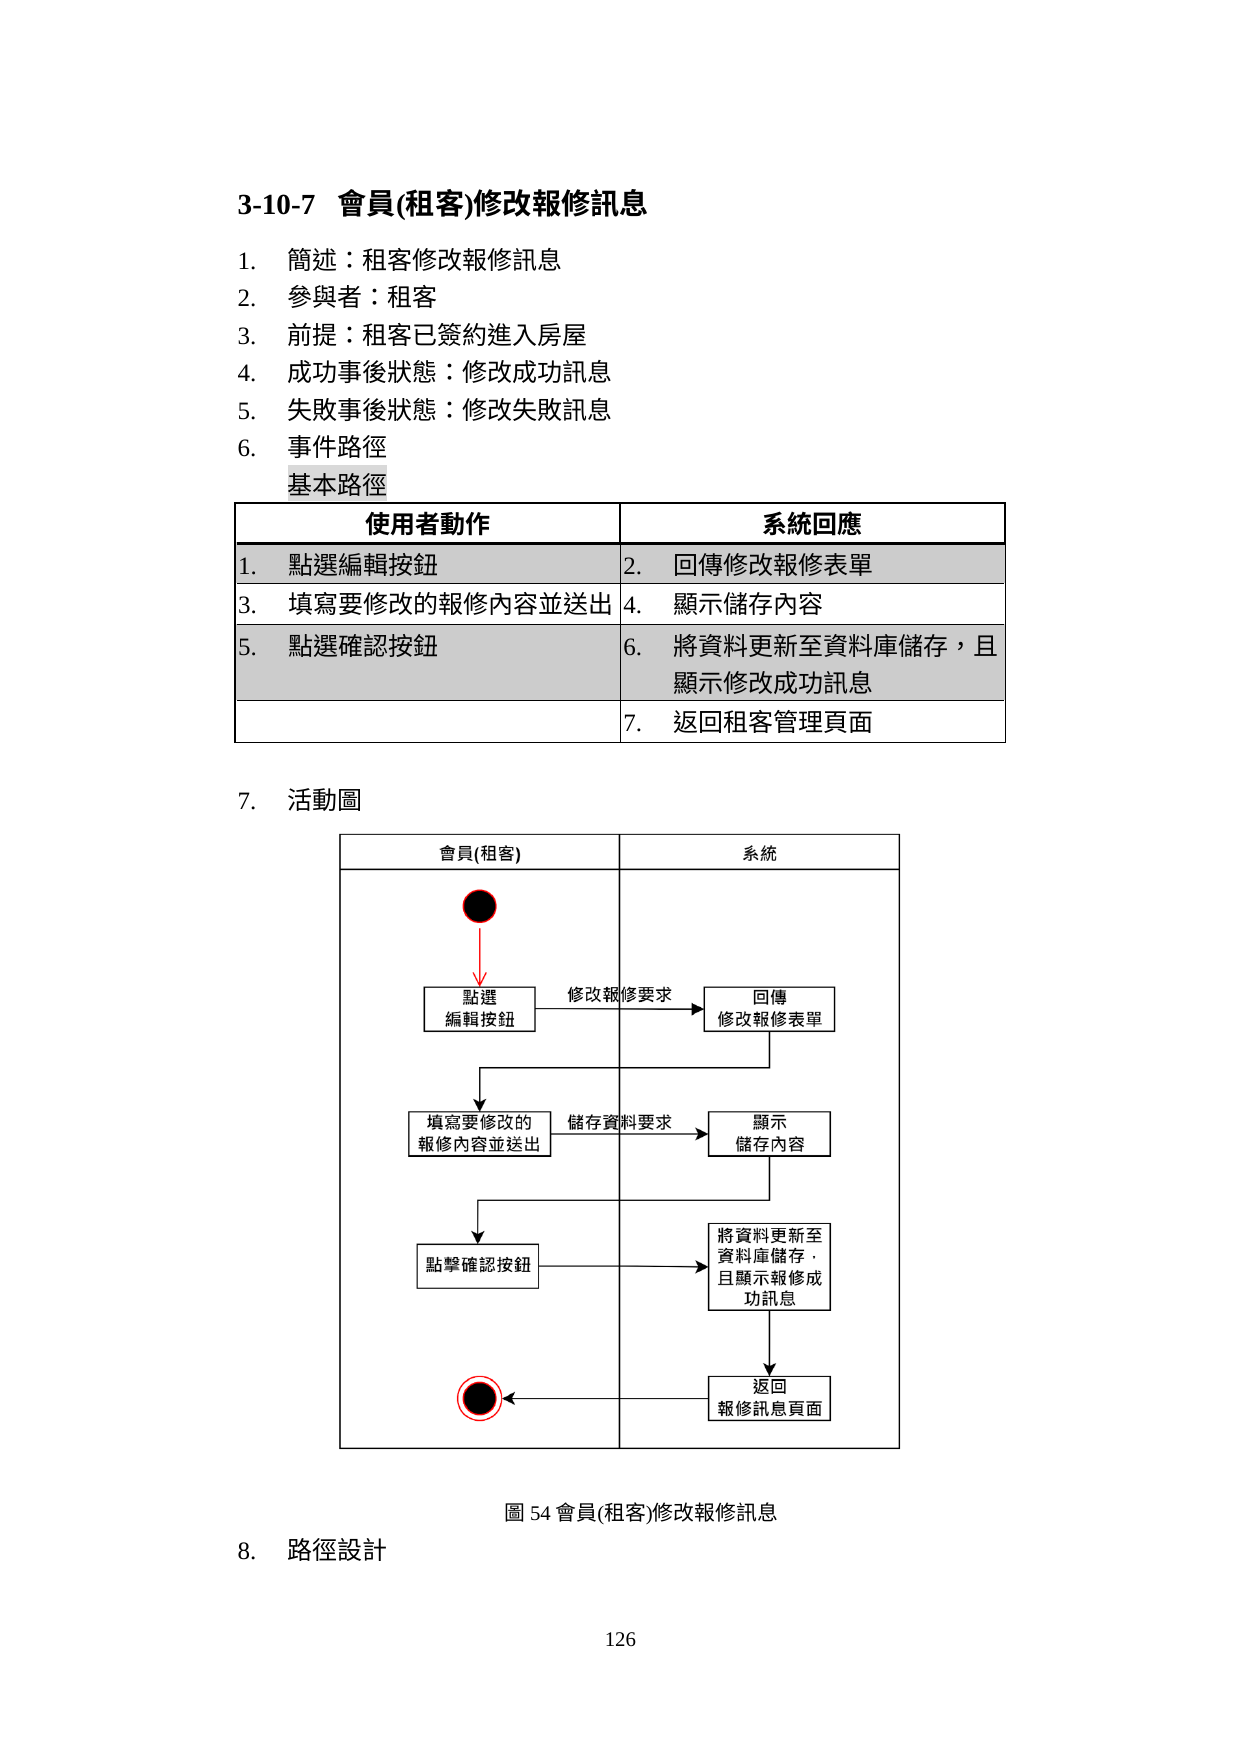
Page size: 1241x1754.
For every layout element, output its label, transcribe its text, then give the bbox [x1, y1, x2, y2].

subtitle 會員(租客)修改報修訊息 [237, 164, 1053, 239]
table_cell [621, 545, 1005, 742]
list 基本路徑 [287, 464, 1053, 502]
picture [325, 817, 916, 1465]
list 參與者：租客 [237, 277, 1053, 314]
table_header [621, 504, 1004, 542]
list 簡述：租客修改報修訊息 [237, 239, 1053, 277]
list 活動圖 [237, 780, 1053, 818]
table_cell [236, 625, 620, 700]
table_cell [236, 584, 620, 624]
list 事件路徑 [237, 427, 1053, 464]
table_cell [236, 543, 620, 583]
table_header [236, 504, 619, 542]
list 前提：租客已簽約進入房屋 [237, 314, 1053, 352]
list 失敗事後狀態：修改失敗訊息 [237, 389, 1053, 427]
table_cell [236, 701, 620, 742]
list 成功事後狀態：修改成功訊息 [237, 352, 1053, 389]
list 路徑設計 [237, 1530, 1053, 1568]
